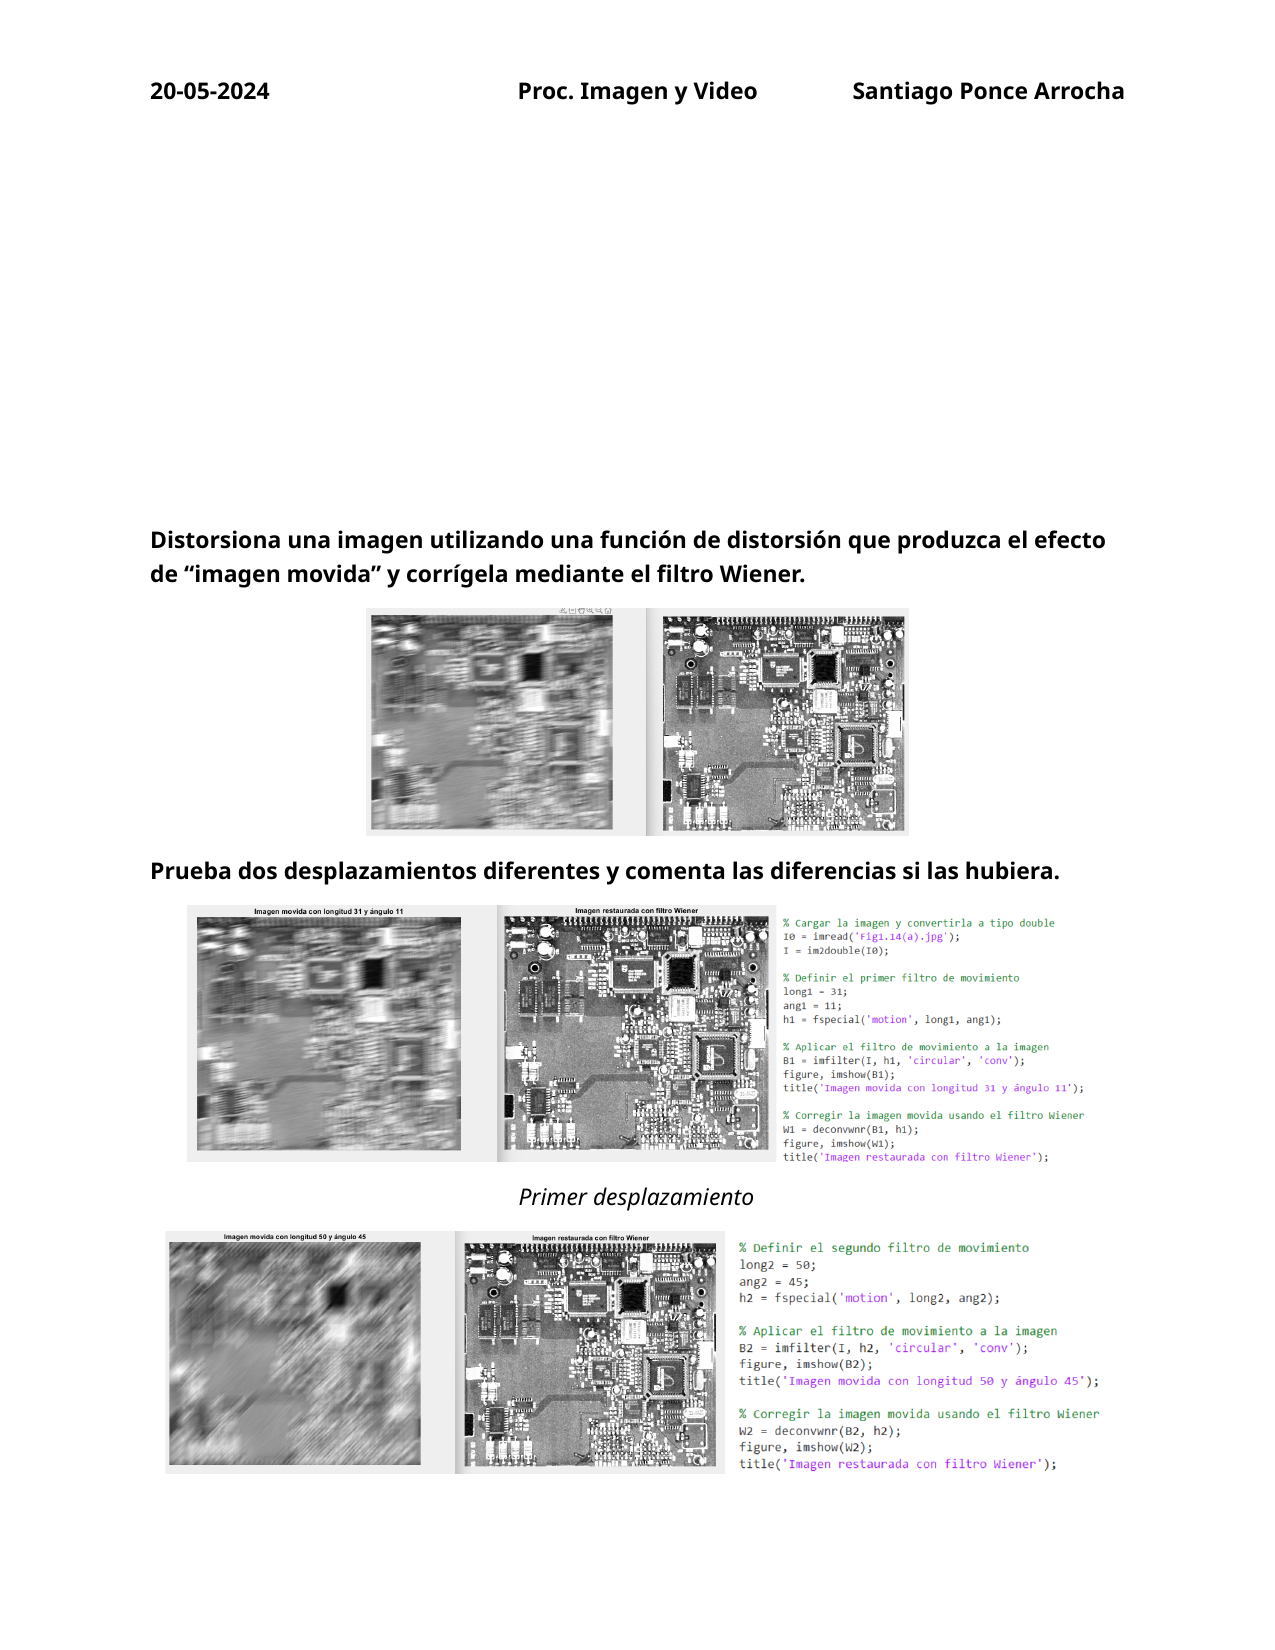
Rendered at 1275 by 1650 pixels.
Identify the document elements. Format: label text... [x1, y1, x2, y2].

picture [782, 916, 1088, 1162]
text Prueba dos desplazamientos diferentes y comenta las diferencias si las hubiera. [150, 855, 1125, 886]
picture [731, 1233, 1110, 1474]
picture [366, 608, 909, 836]
picture [187, 905, 777, 1162]
text Distorsiona una imagen utilizando una función de distorsión que produzca el efecto de “imagen movida” y corrígela mediante el filtro Wiener. [150, 524, 1125, 589]
text Primer desplazamiento [150, 1181, 1125, 1212]
picture [165, 1231, 725, 1474]
